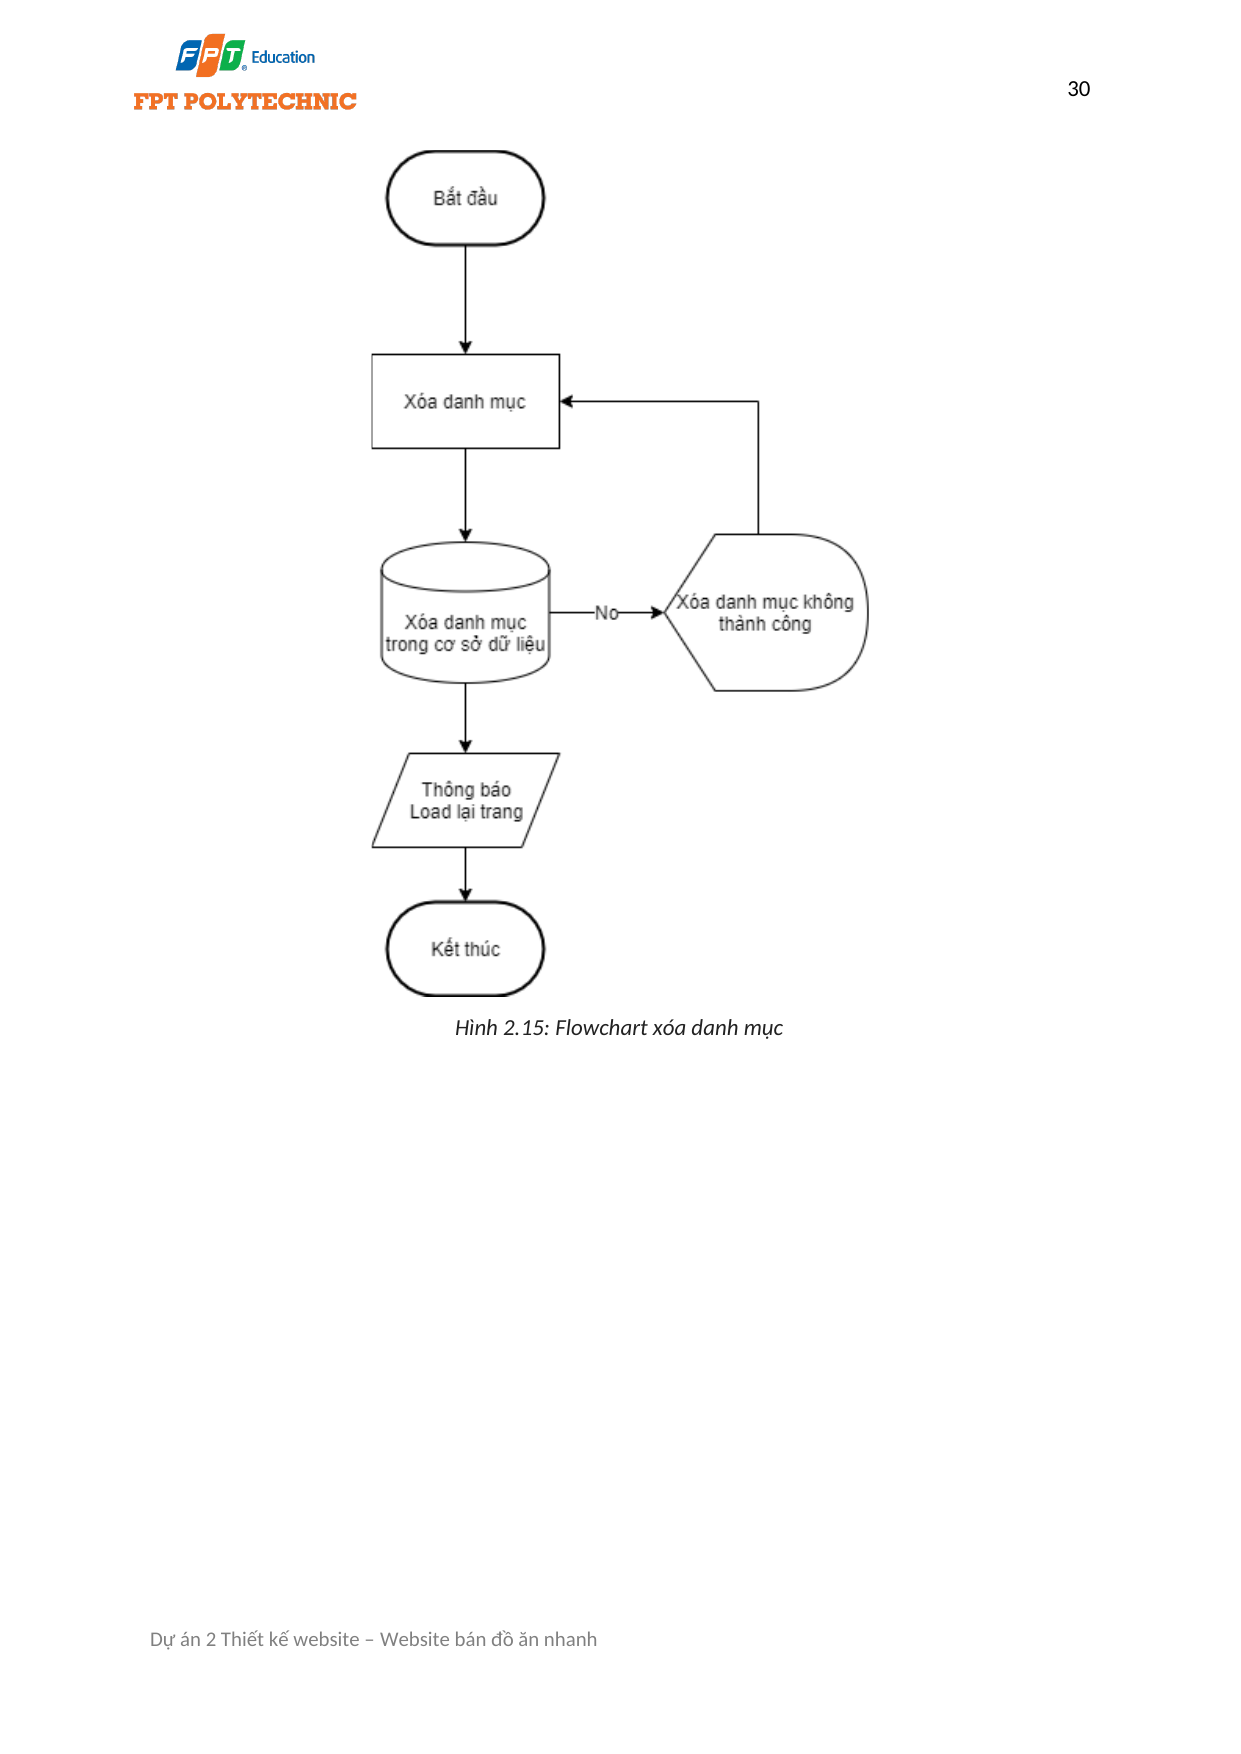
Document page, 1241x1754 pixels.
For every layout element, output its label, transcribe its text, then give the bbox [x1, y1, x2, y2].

picture [126, 26, 364, 117]
text Hình 2.15: Flowchart xóa danh mục [150, 1013, 1090, 1042]
picture [371, 150, 869, 997]
